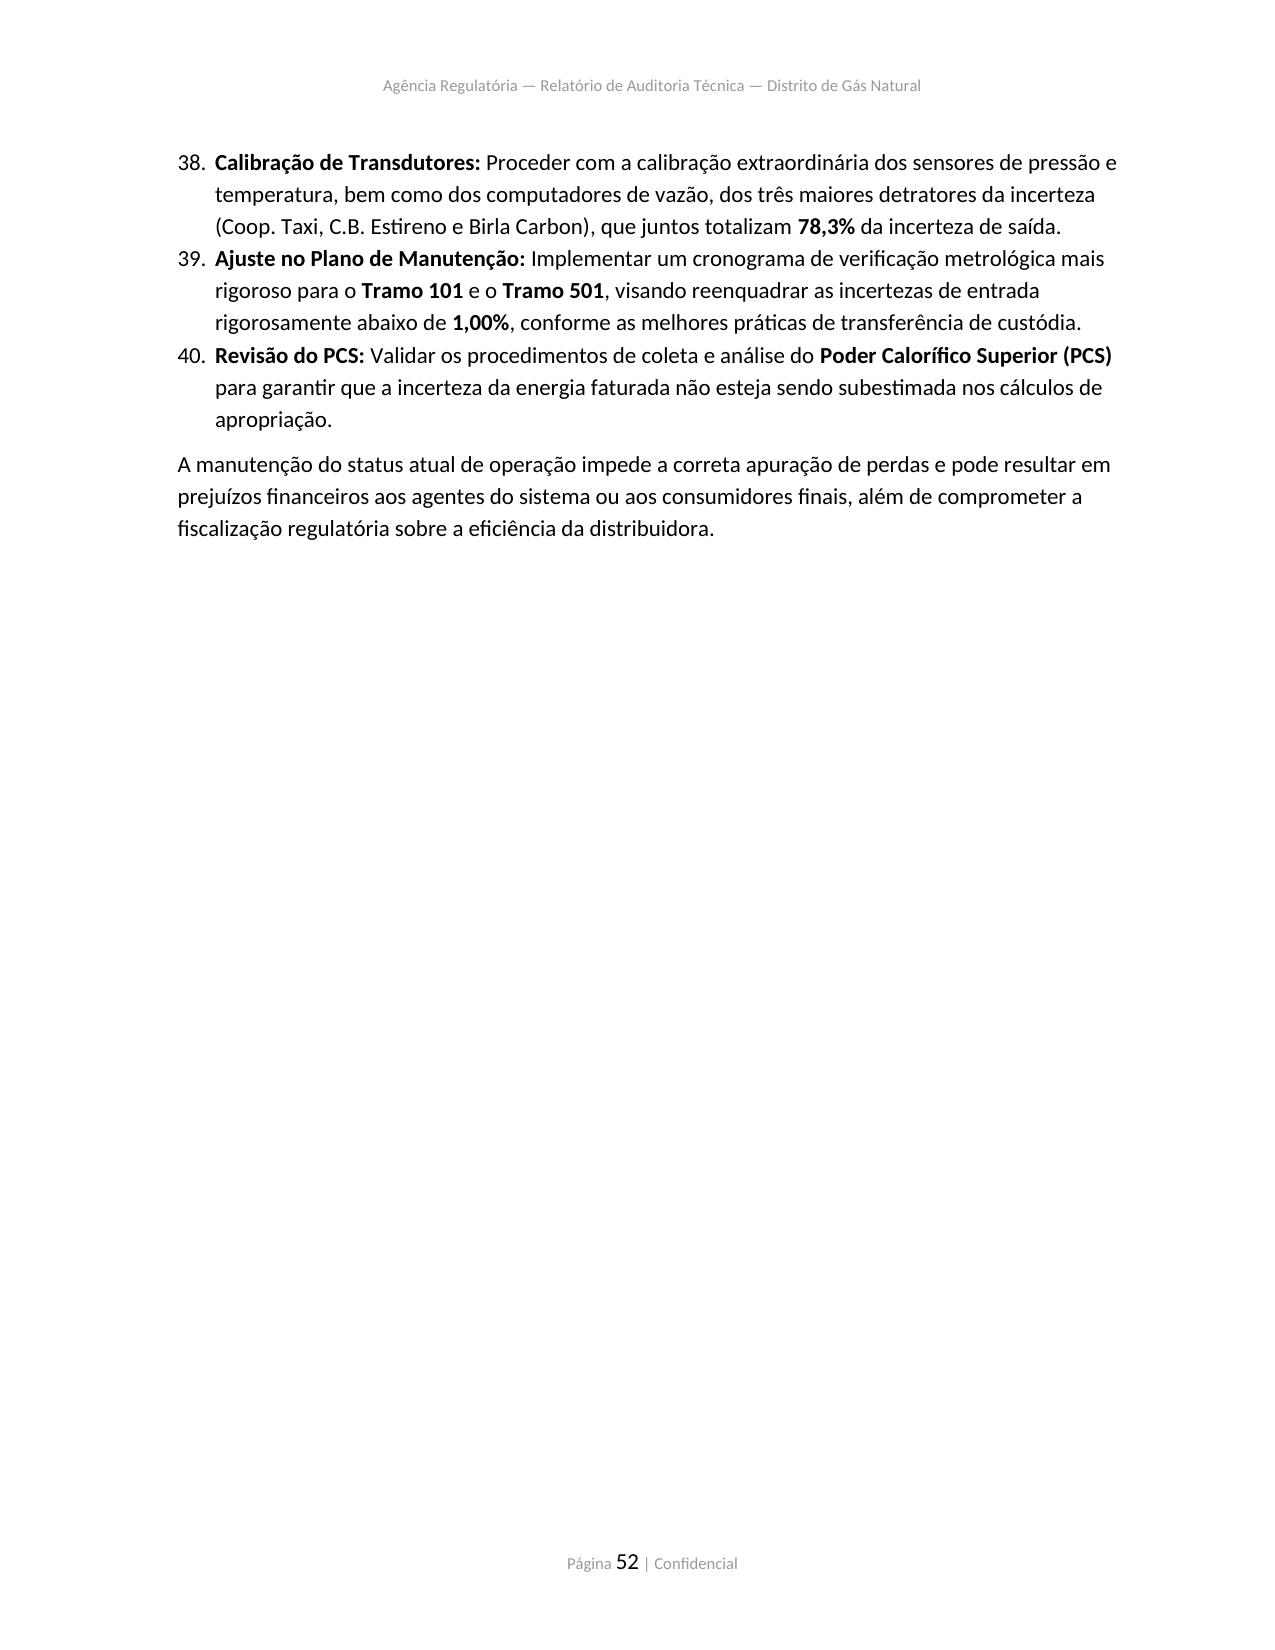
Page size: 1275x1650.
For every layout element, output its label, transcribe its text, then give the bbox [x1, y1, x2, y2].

text A manutenção do status atual de operação impede a correta apuração de perdas e pode resultar em prejuízos financeiros aos agentes do sistema ou aos consumidores finais, além de comprometer a fiscalização regulatória sobre a eficiência da distribuidora. [177, 450, 1127, 542]
list Revisão do PCS: Validar os procedimentos de coleta e análise do Poder Calorífico Superior (PCS) para garantir que a incerteza da energia faturada não esteja sendo subestimada nos cálculos de apropriação. [177, 341, 1127, 433]
list Ajuste no Plano de Manutenção: Implementar um cronograma de verificação metrológica mais rigoroso para o Tramo 101 e o Tramo 501, visando reenquadrar as incertezas de entrada rigorosamente abaixo de 1,00%, conforme as melhores práticas de transferência de custódia. [177, 244, 1127, 337]
list Calibração de Transdutores: Proceder com a calibração extraordinária dos sensores de pressão e temperatura, bem como dos computadores de vazão, dos três maiores detratores da incerteza (Coop. Taxi, C.B. Estireno e Birla Carbon), que juntos totalizam 78,3% da incerteza de saída. [177, 148, 1127, 240]
